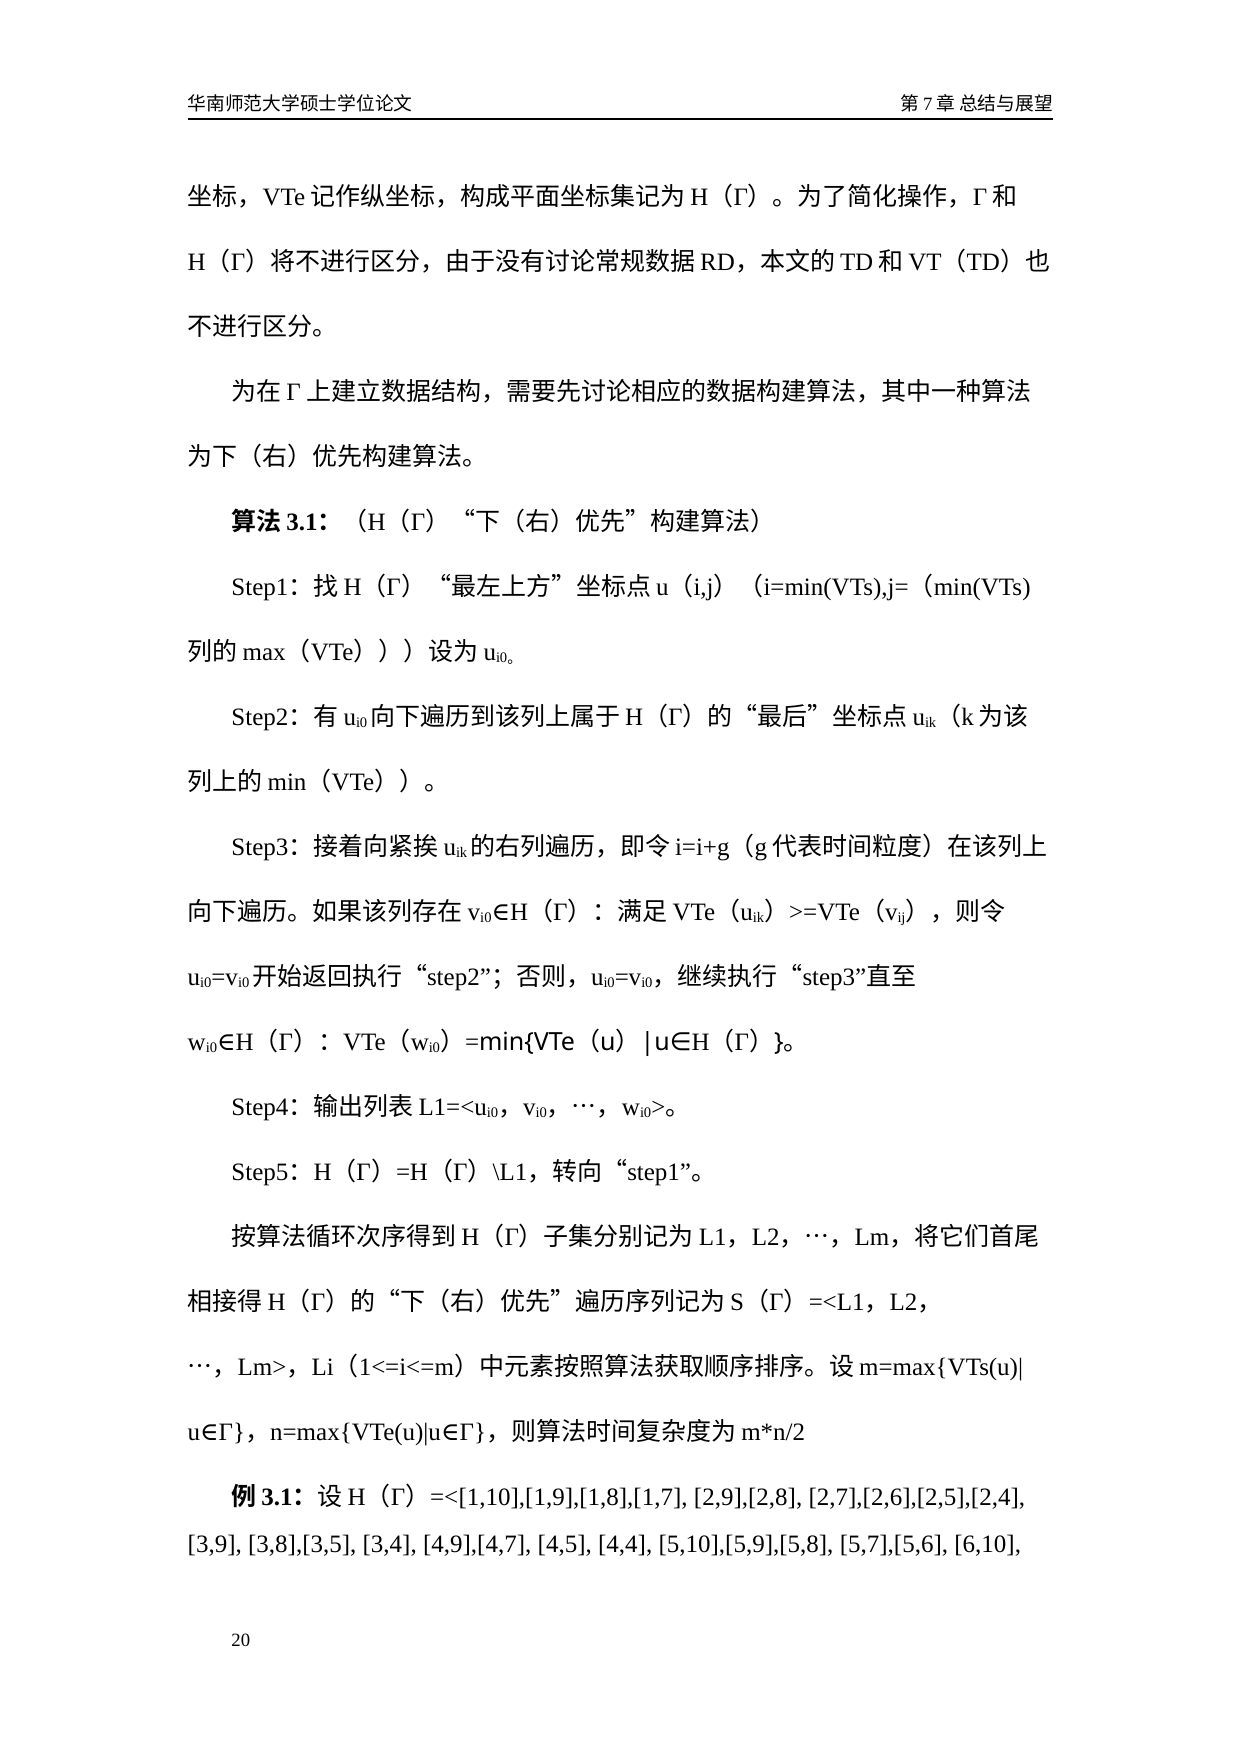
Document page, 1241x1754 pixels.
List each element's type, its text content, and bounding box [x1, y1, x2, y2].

text Step1：找H（Γ）“最左上方”坐标点u（i,j）（i=min(VTs),j=（min(VTs)列的max（VTe）））设为ui0。 [187, 552, 1053, 682]
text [187, 162, 1053, 357]
text 算法3.1：（H（Γ）“下（右）优先”构建算法） [187, 487, 1053, 552]
text Step5：H（Γ）=H（Γ）\L1，转向“step1”。 [187, 1137, 1053, 1202]
text Step4：输出列表L1=<ui0，vi0，…，wi0>。 [187, 1072, 1053, 1137]
text 按算法循环次序得到H（Γ）子集分别记为L1，L2，…，Lm，将它们首尾相接得H（Γ）的“下（右）优先”遍历序列记为S（Γ）=<L1，L2，…，Lm>，Li（1<=i<=m）中元素按照算法获取顺序排序。设m=max{VTs(u)|u∈Γ}，n=max{VTe(u)|u∈Γ}，则算法时间复杂度为m*n/2 [187, 1202, 1053, 1462]
text Step2：有ui0向下遍历到该列上属于H（Γ）的“最后”坐标点uik（k为该列上的min（VTe））。 [187, 682, 1053, 812]
text Step3：接着向紧挨uik的右列遍历，即令i=i+g（g代表时间粒度）在该列上向下遍历。如果该列存在vi0∈H（Γ）：满足VTe（uik）>=VTe（vij），则令ui0=vi0开始返回执行“step2”；否则，ui0=vi0，继续执行“step3”直至wi0∈H（Γ）：VTe（wi0）=min{VTe（u）|u∈H（Γ）}。 [187, 812, 1053, 1072]
text 为在Γ上建立数据结构，需要先讨论相应的数据构建算法，其中一种算法为下（右）优先构建算法。 [187, 357, 1053, 487]
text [187, 1462, 1053, 1559]
